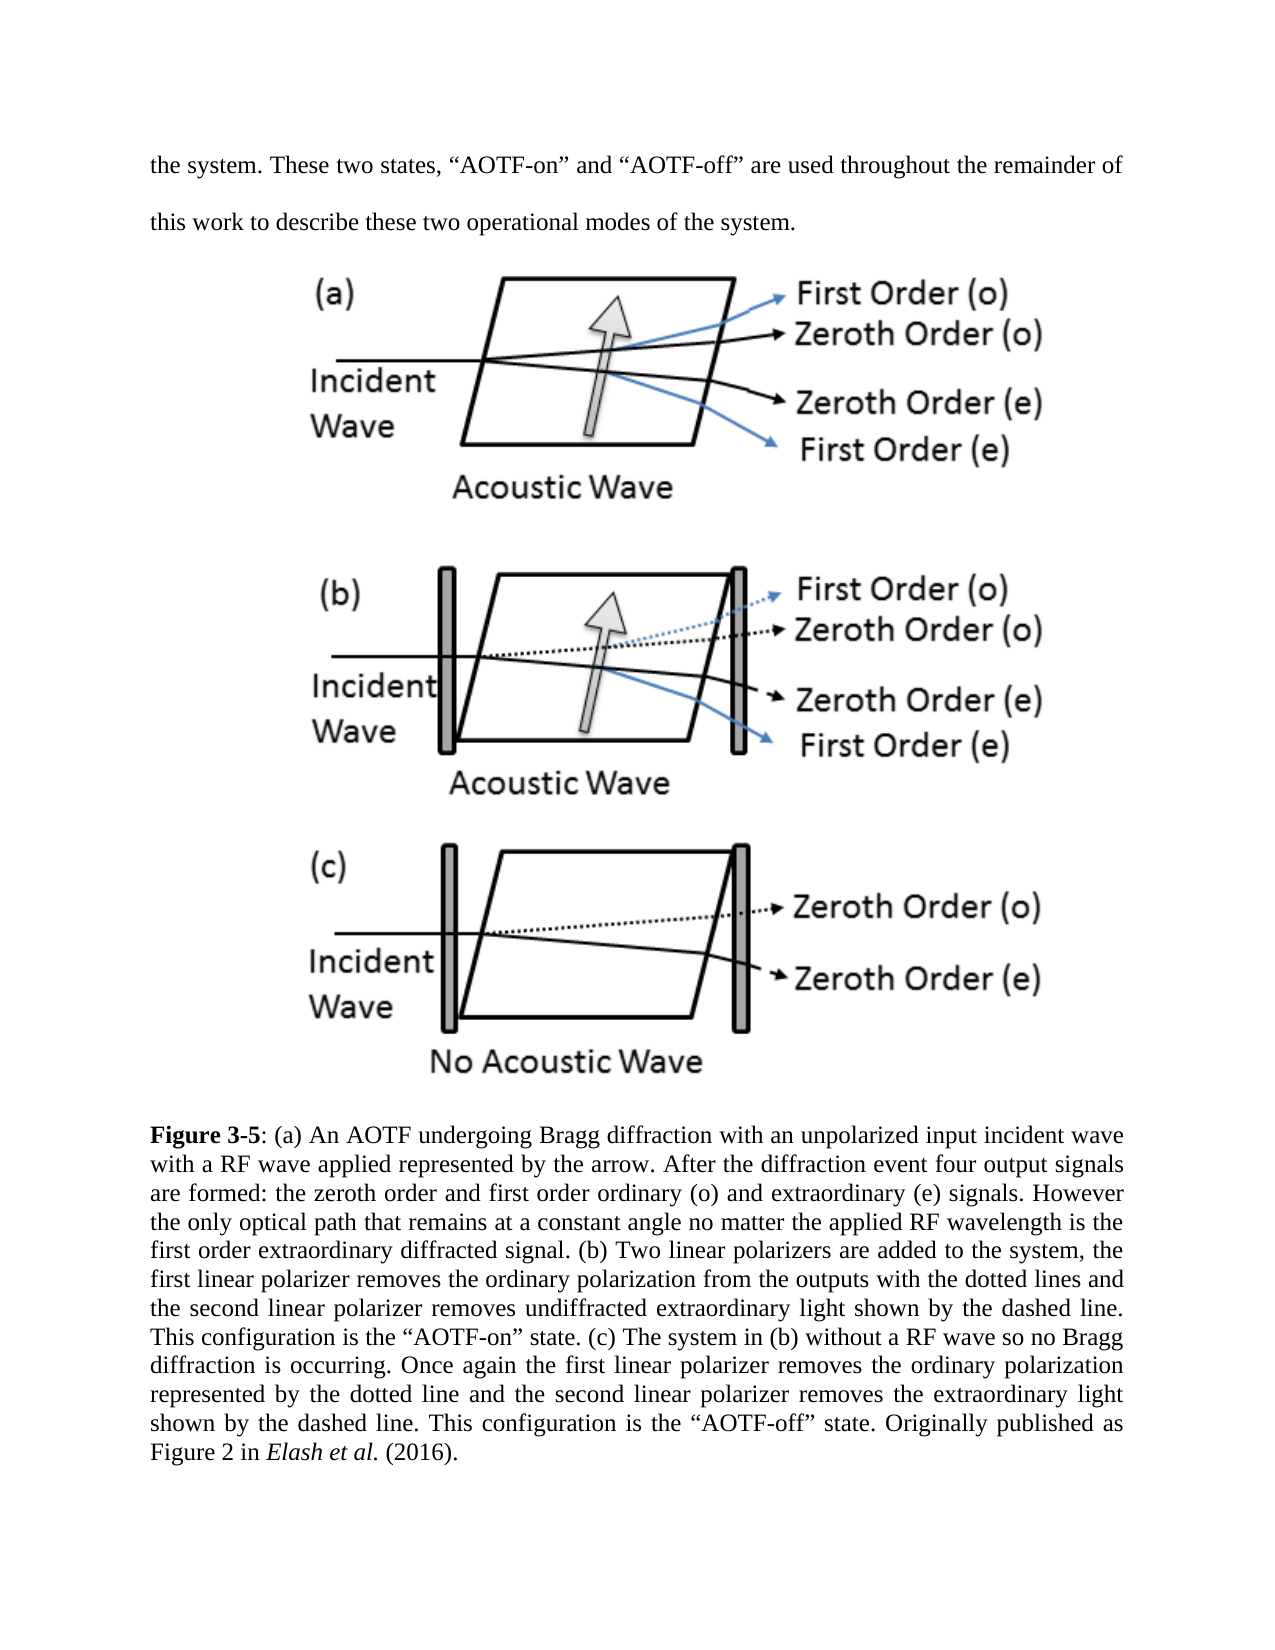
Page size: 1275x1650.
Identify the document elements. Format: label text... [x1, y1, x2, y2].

text Figure 3-5: (a) An AOTF undergoing Bragg diffraction with an unpolarized input incident wave with a RF wave applied represented by the arrow. After the diffraction event four output signals are formed: the zeroth order and first order ordinary (o) and extraordinary (e) signals. However the only optical path that remains at a constant angle no matter the applied RF wavelength is the first order extraordinary diffracted signal. (b) Two linear polarizers are added to the system, the first linear polarizer removes the ordinary polarization from the outputs with the dotted lines and the second linear polarizer removes undiffracted extraordinary light shown by the dashed line. This configuration is the “AOTF-on” state. (c) The system in (b) without a RF wave so no Bragg diffraction is occurring. Once again the first linear polarizer removes the ordinary polarization represented by the dotted line and the second linear polarizer removes the extraordinary light shown by the dashed line. This configuration is the “AOTF-off” state. Originally published as Figure 2 in Elash et al. (2016). [150, 1120, 1125, 1465]
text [150, 150, 1125, 236]
picture [305, 264, 1045, 1092]
